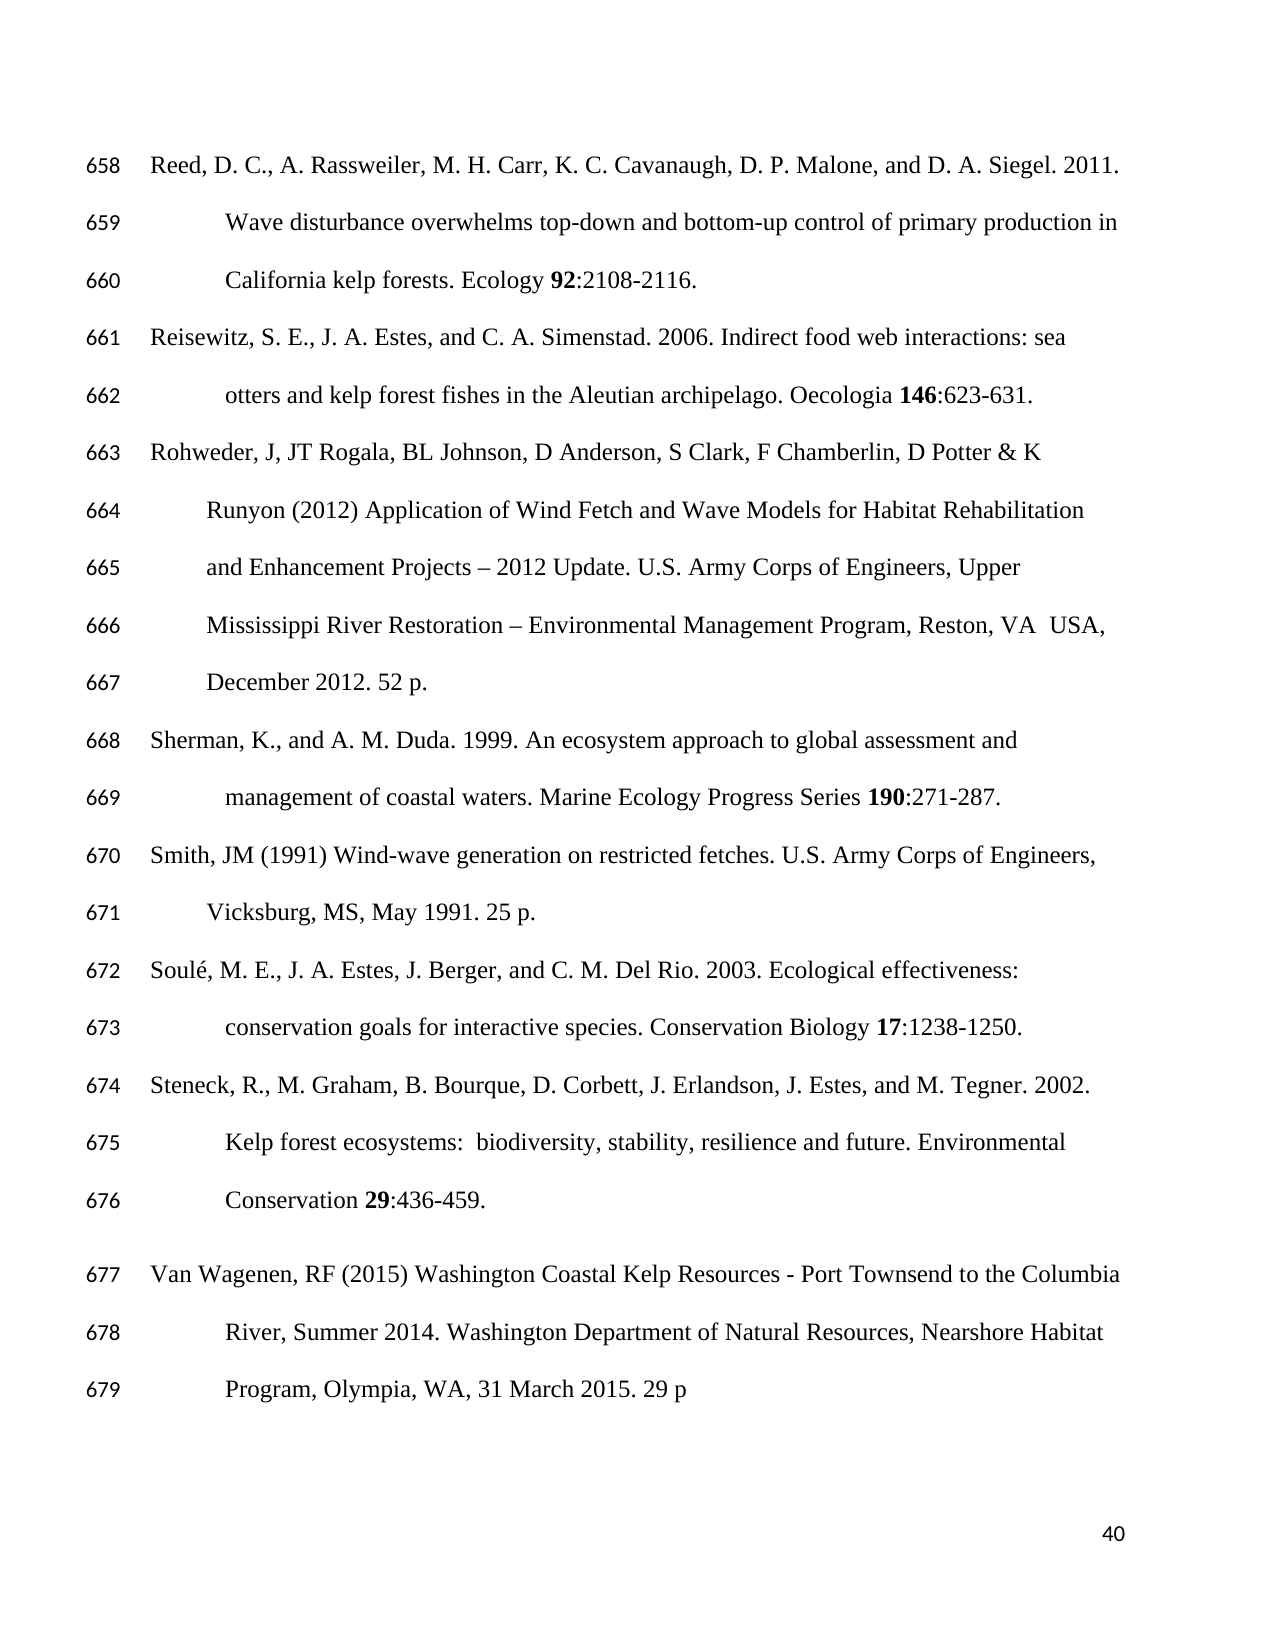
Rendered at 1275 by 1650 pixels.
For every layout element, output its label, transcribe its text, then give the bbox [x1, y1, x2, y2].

text Smith, JM (1991) Wind-wave generation on restricted fetches. U.S. Army Corps of Engineers, Vicksburg, MS, May 1991. 25 p. [150, 840, 1125, 926]
text Sherman, K., and A. M. Duda. 1999. An ecosystem approach to global assessment and management of coastal waters. Marine Ecology Progress Series 190:271-287. [150, 725, 1125, 811]
text Van Wagenen, RF (2015) Washington Coastal Kelp Resources - Port Townsend to the Columbia River, Summer 2014. Washington Department of Natural Resources, Nearshore Habitat Program, Olympia, WA, 31 March 2015. 29 p [150, 1259, 1125, 1403]
text Reed, D. C., A. Rassweiler, M. H. Carr, K. C. Cavanaugh, D. P. Malone, and D. A. Siegel. 2011. Wave disturbance overwhelms top-down and bottom-up control of primary production in California kelp forests. Ecology 92:2108-2116. [150, 150, 1125, 294]
text Steneck, R., M. Graham, B. Bourque, D. Corbett, J. Erlandson, J. Estes, and M. Tegner. 2002. Kelp forest ecosystems: biodiversity, stability, resilience and future. Environmental Conservation 29:436-459. [150, 1070, 1125, 1214]
text Reisewitz, S. E., J. A. Estes, and C. A. Simenstad. 2006. Indirect food web interactions: sea otters and kelp forest fishes in the Aleutian archipelago. Oecologia 146:623-631. [150, 322, 1125, 409]
text Rohweder, J, JT Rogala, BL Johnson, D Anderson, S Clark, F Chamberlin, D Potter & K Runyon (2012) Application of Wind Fetch and Wave Models for Habitat Rehabilitation and Enhancement Projects – 2012 Update. U.S. Army Corps of Engineers, Upper Mississippi River Restoration – Environmental Management Program, Reston, VA USA, December 2012. 52 p. [150, 437, 1125, 696]
text Soulé, M. E., J. A. Estes, J. Berger, and C. M. Del Rio. 2003. Ecological effectiveness: conservation goals for interactive species. Conservation Biology 17:1238-1250. [150, 955, 1125, 1041]
